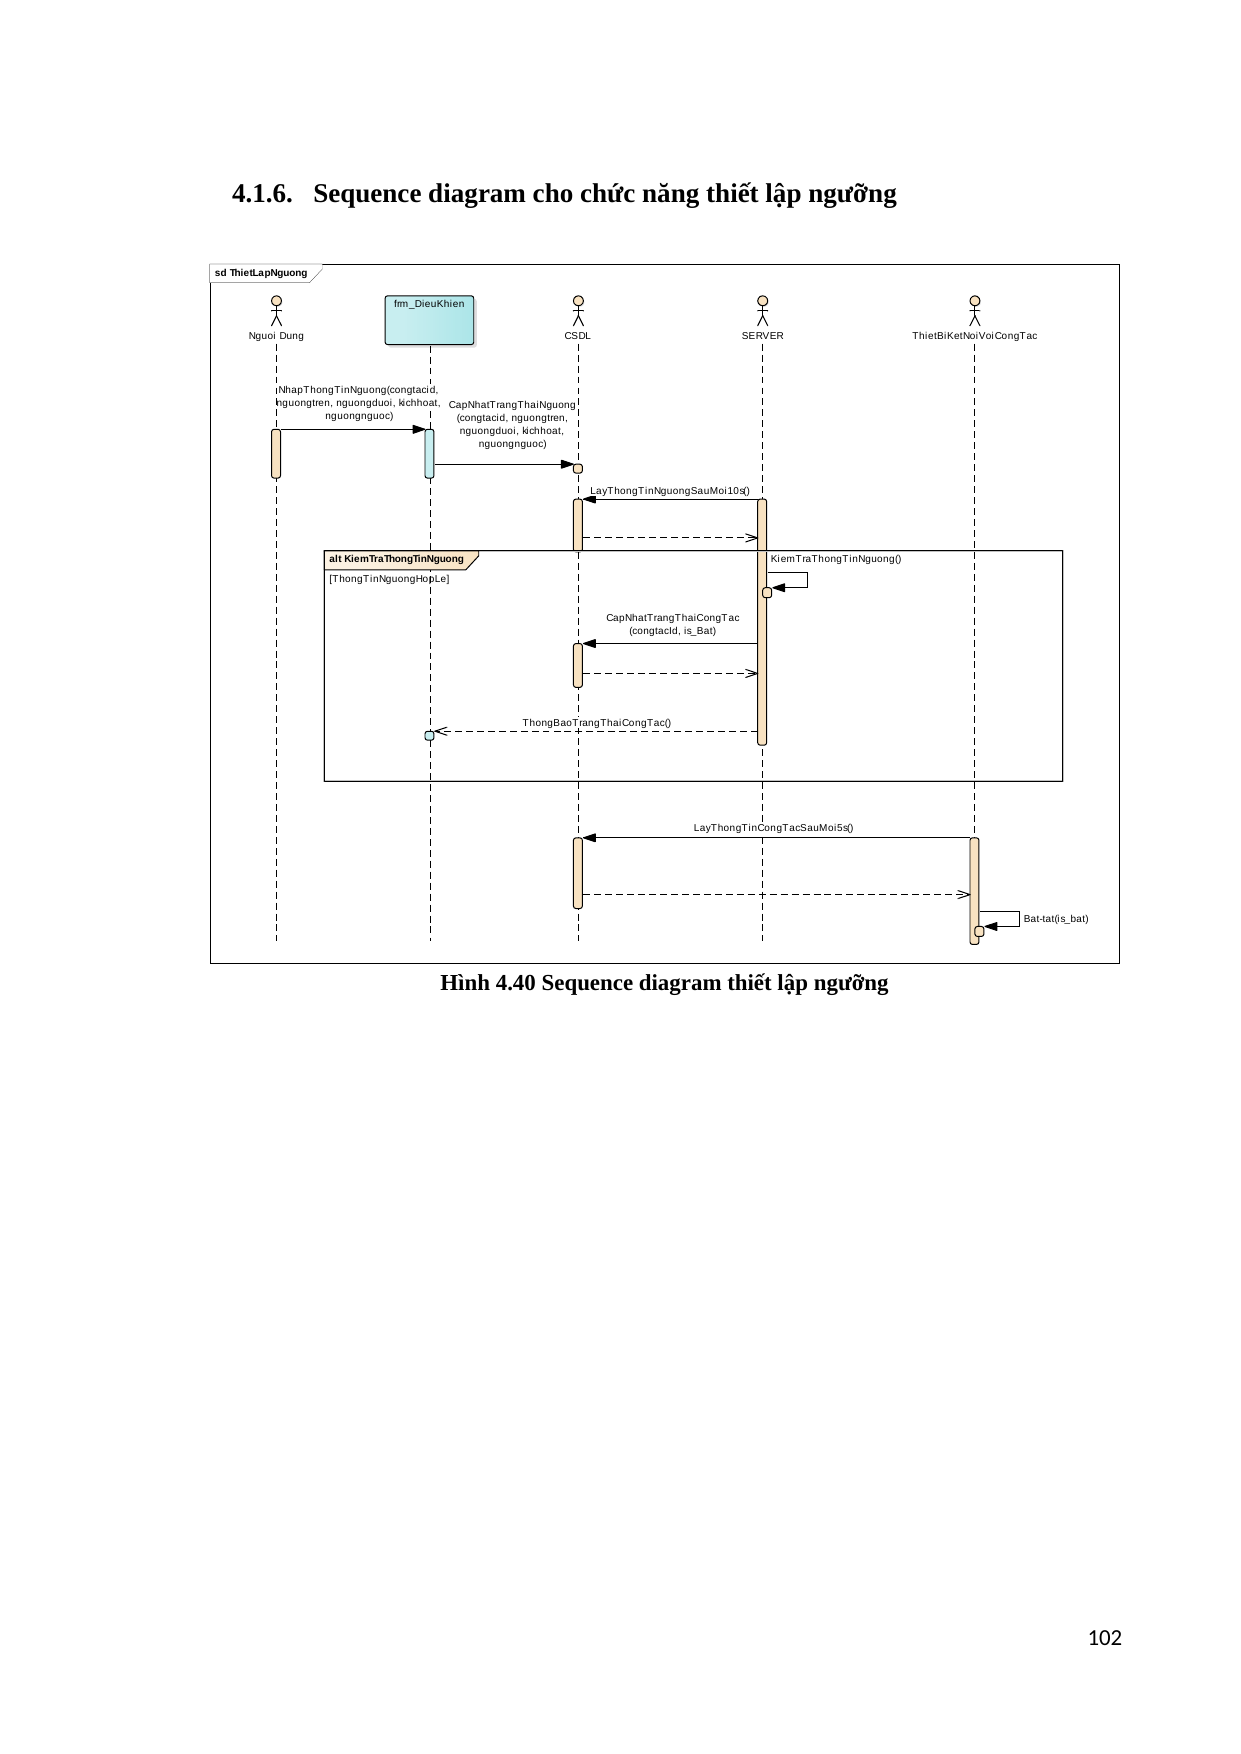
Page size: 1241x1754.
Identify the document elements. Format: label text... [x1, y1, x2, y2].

list Sequence diagram cho chức năng thiết lập ngưỡng [232, 177, 1122, 208]
text Hình 4.40 Sequence diagram thiết lập ngưỡng [207, 969, 1122, 995]
